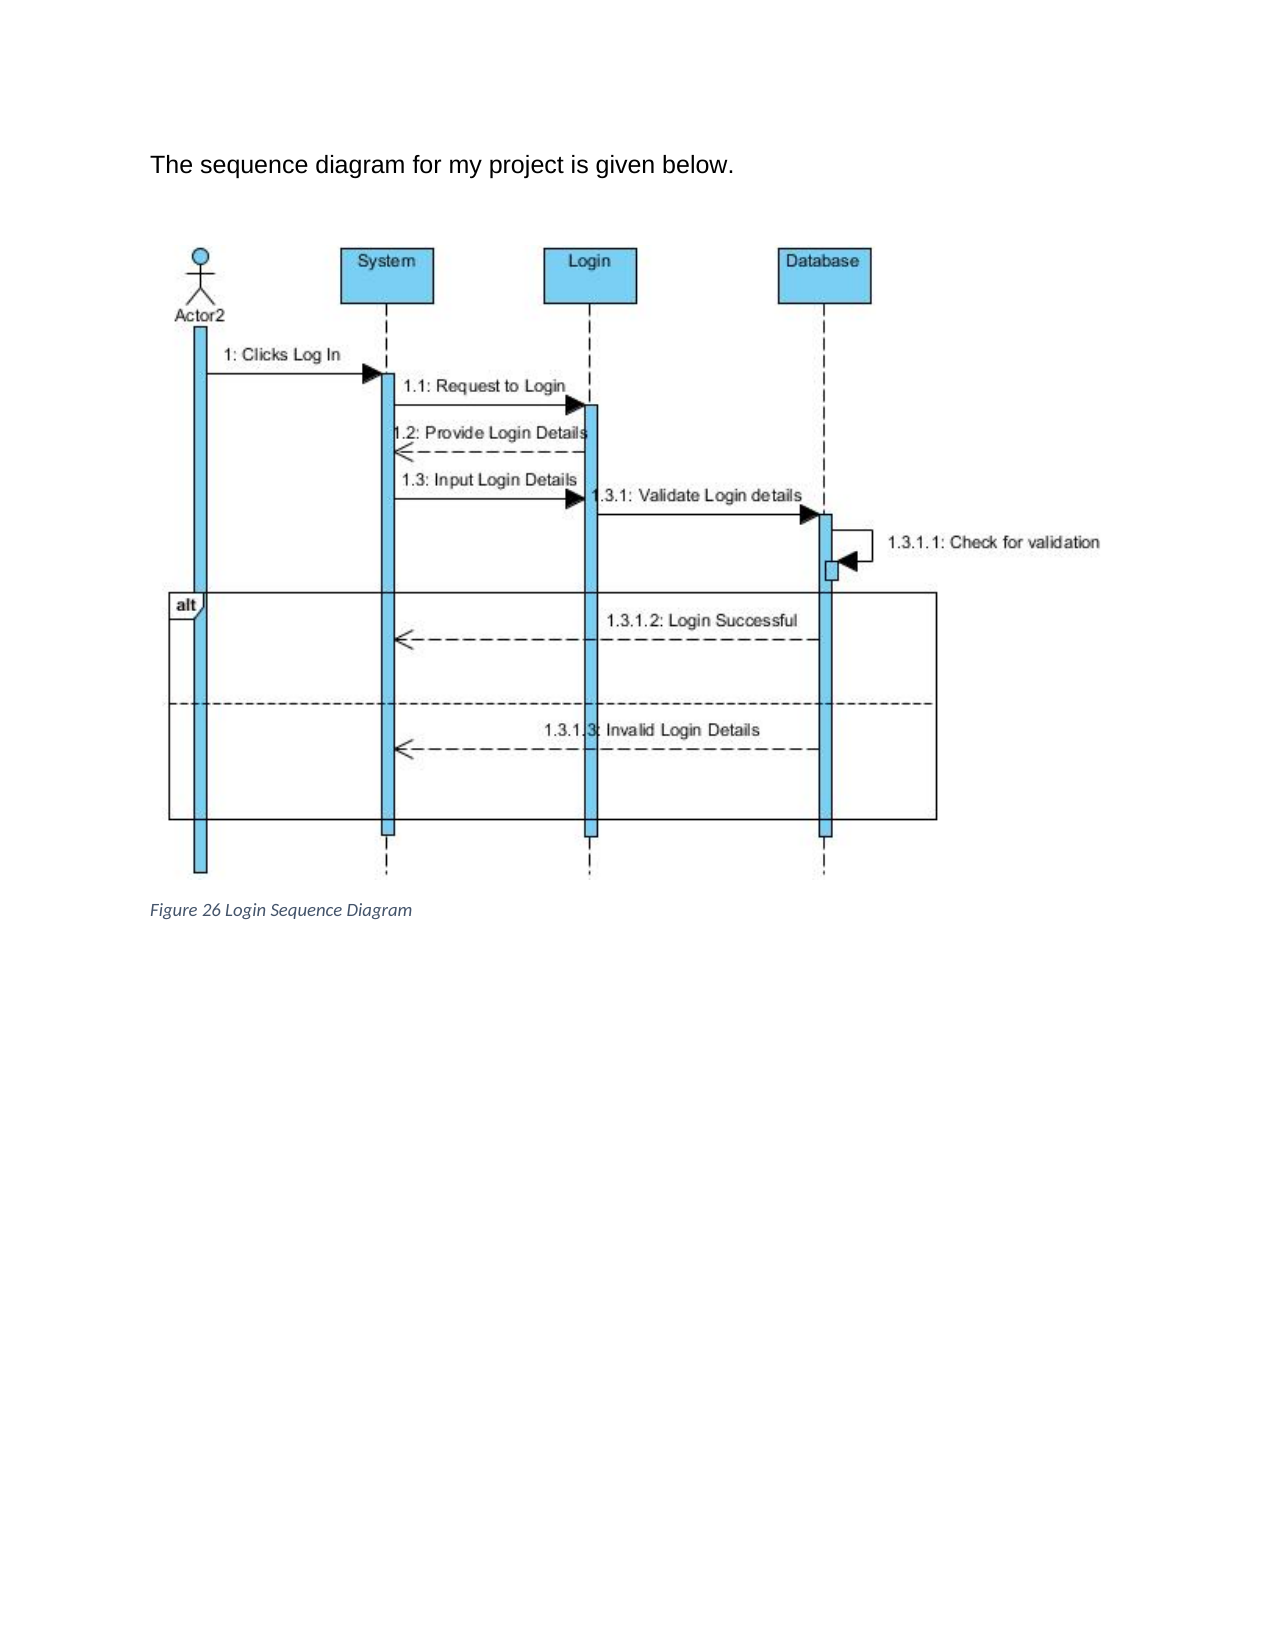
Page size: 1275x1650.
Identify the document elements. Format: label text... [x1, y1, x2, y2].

picture [150, 245, 1122, 880]
text The sequence diagram for my project is given below. [150, 150, 1125, 179]
